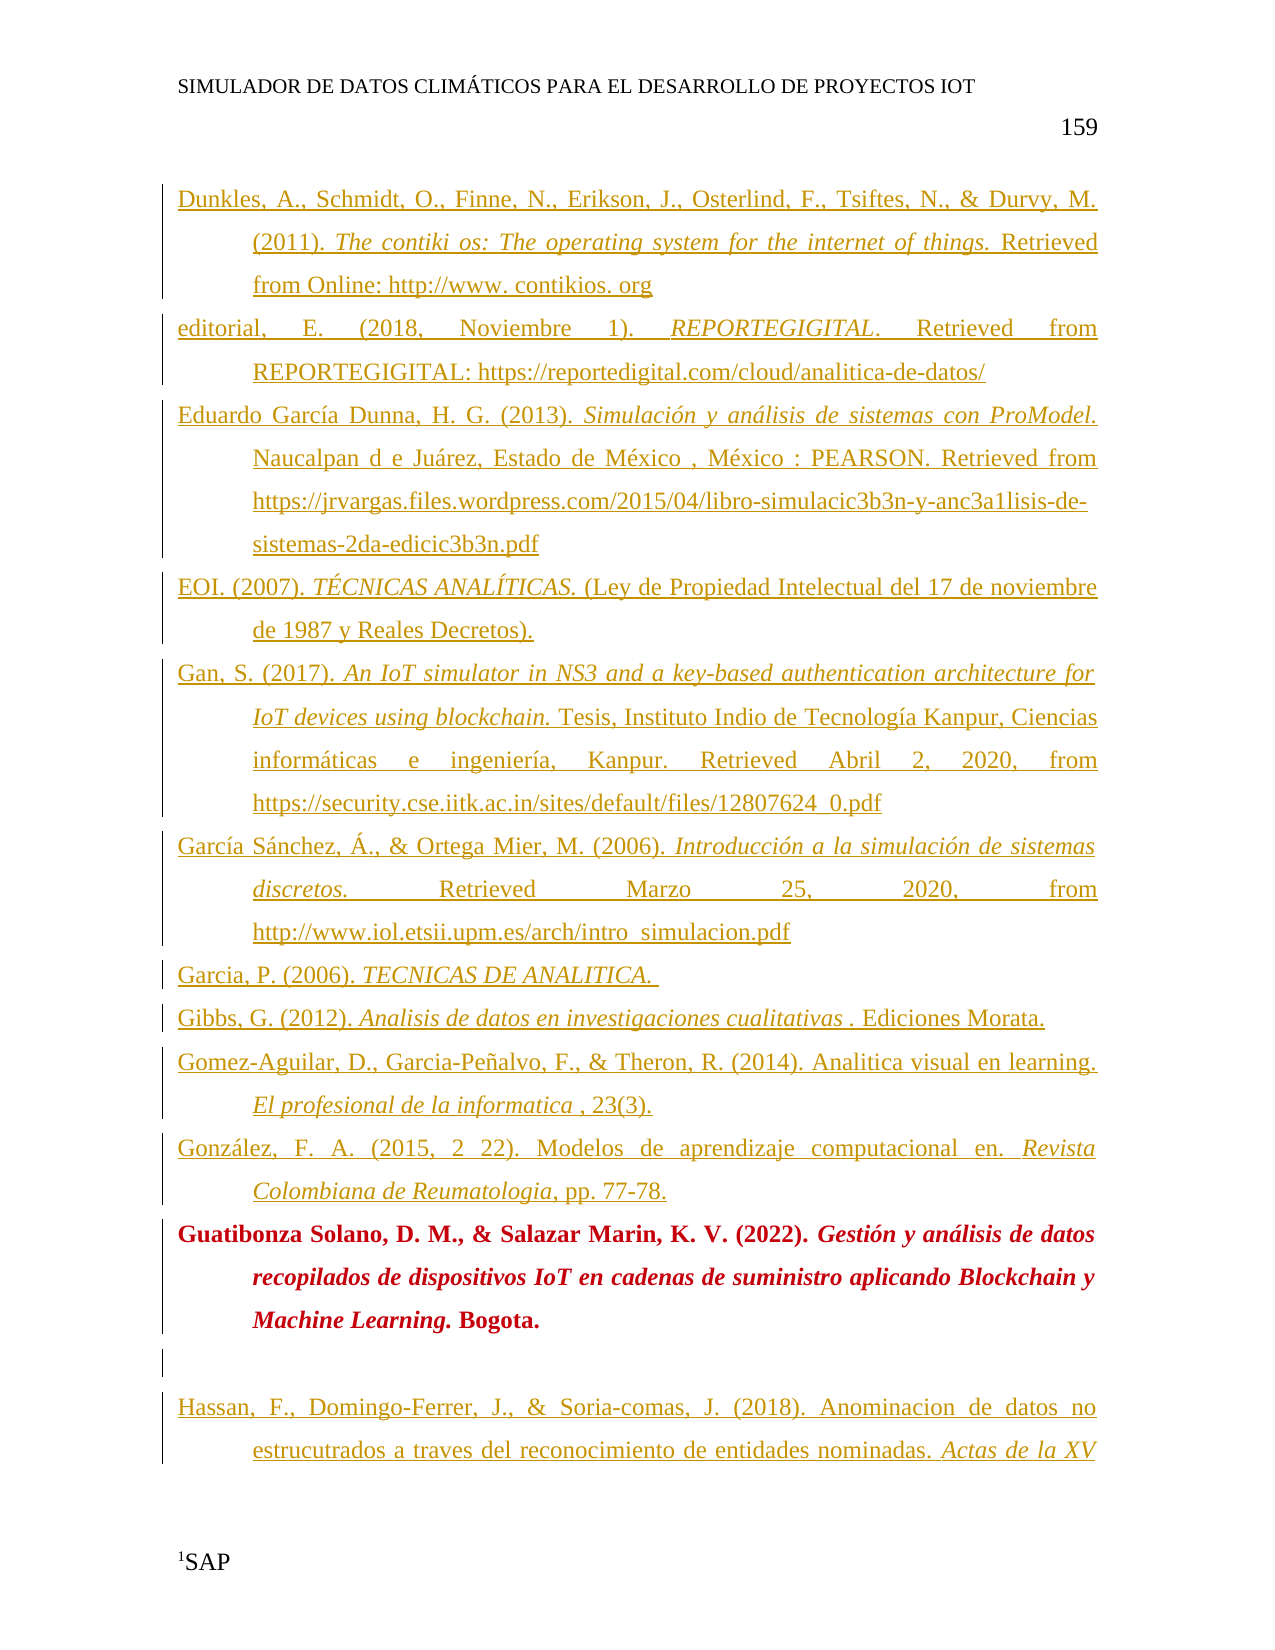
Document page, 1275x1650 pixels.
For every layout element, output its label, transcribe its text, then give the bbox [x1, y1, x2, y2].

text Guatibonza Solano, D. M., & Salazar Marin, K. V. (2022). Gestión y análisis de datos recopilados de dispositivos IoT en cadenas de suministro aplicando Blockchain y Machine Learning. Bogota. [177, 1219, 1098, 1334]
